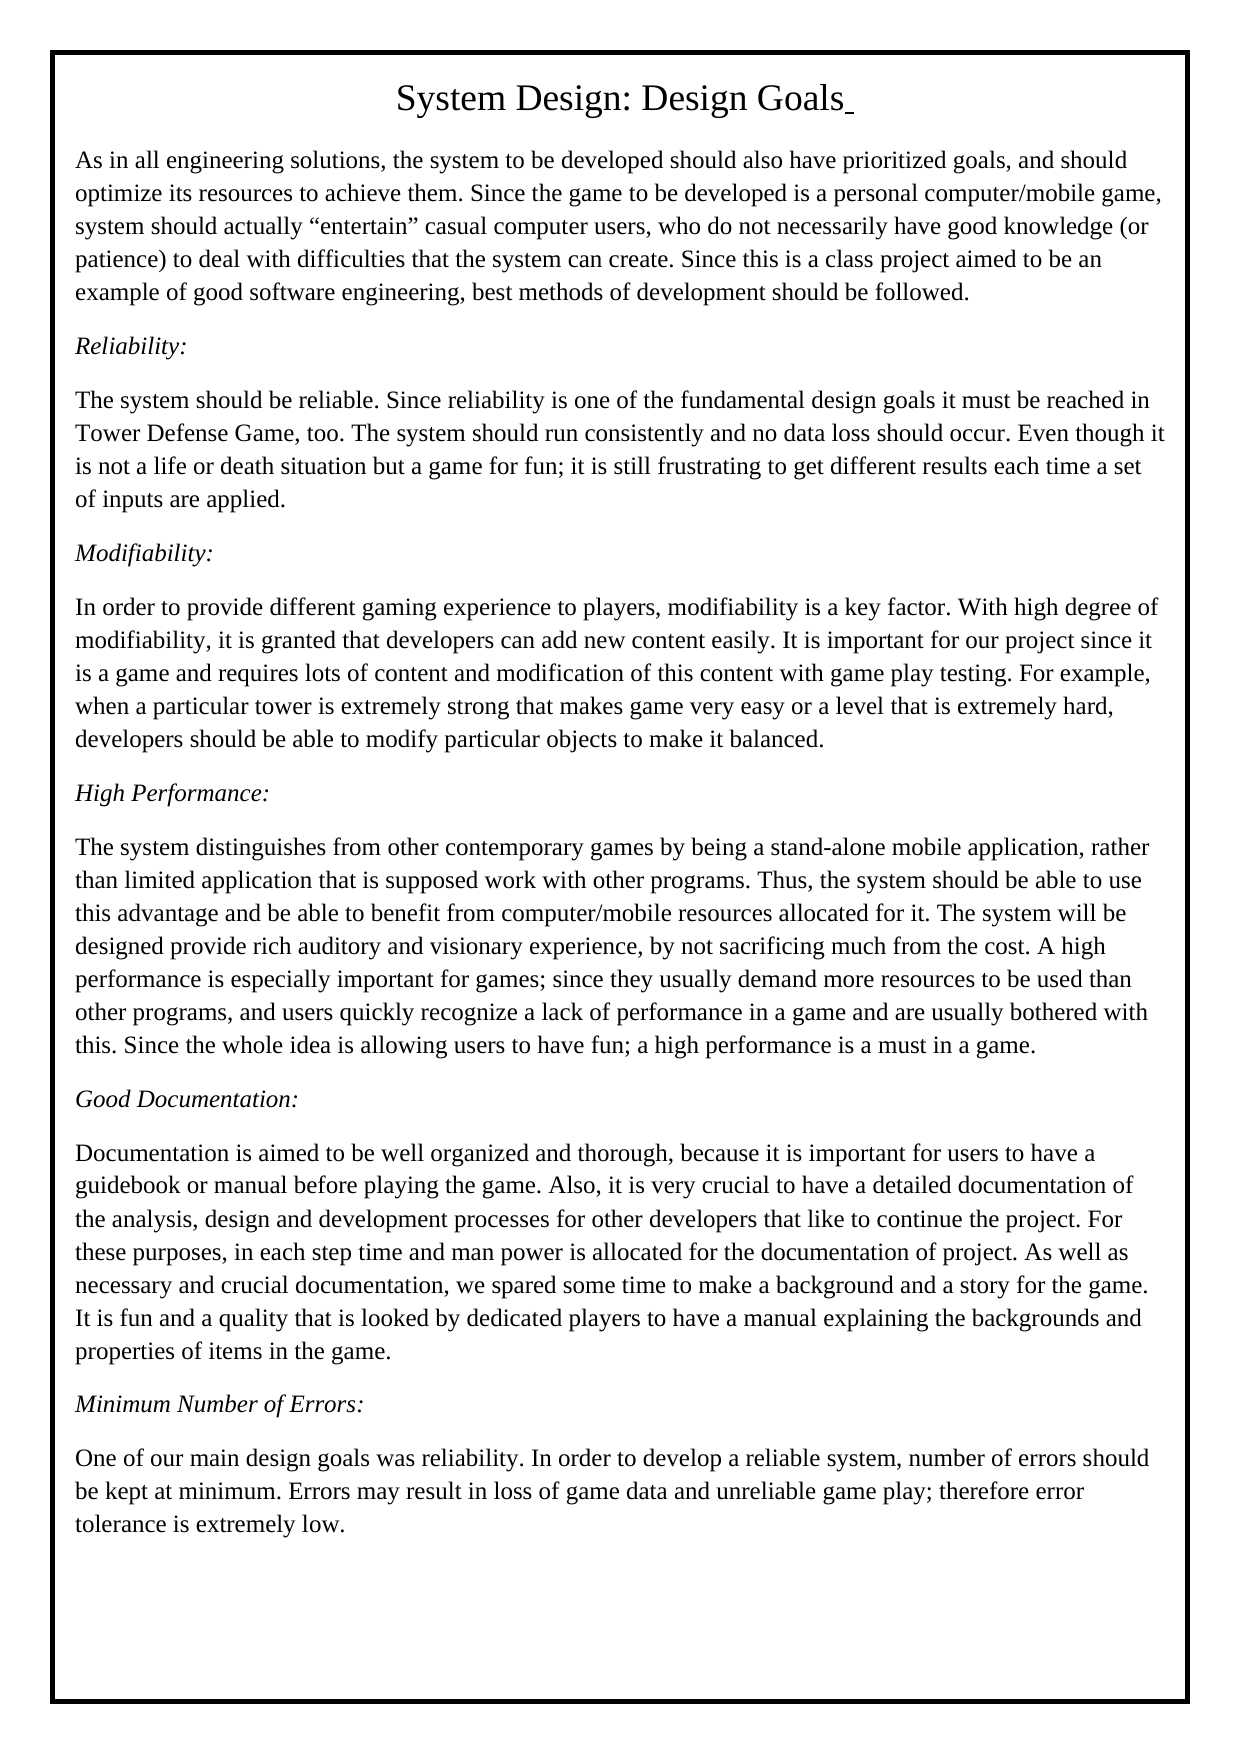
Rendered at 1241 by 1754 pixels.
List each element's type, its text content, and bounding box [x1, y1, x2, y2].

text Minimum Number of Errors: [75, 1389, 1165, 1418]
text The system should be reliable. Since reliability is one of the fundamental design goals it must be reached in Tower Defense Game, too. The system should run consistently and no data loss should occur. Even though it is not a life or death situation but a game for fun; it is still frustrating to get different results each time a set of inputs are applied. [75, 385, 1165, 513]
text Documentation is aimed to be well organized and thorough, because it is important for users to have a guidebook or manual before playing the game. Also, it is very crucial to have a detailed documentation of the analysis, design and development processes for other developers that like to continue the project. For these purposes, in each step time and man power is allocated for the documentation of project. As well as necessary and crucial documentation, we spared some time to make a background and a story for the game. It is fun and a quality that is looked by dedicated players to have a manual explaining the backgrounds and properties of items in the game. [75, 1138, 1165, 1364]
text In order to provide different gaming experience to players, modifiability is a key factor. With high degree of modifiability, it is granted that developers can add new content easily. It is important for our project since it is a game and requires lots of content and modification of this content with game play testing. For example, when a particular tower is extremely strong that makes game very easy or a level that is extremely hard, developers should be able to modify particular objects to make it balanced. [75, 592, 1165, 753]
text High Performance: [75, 778, 1165, 807]
text One of our main design goals was reliability. In order to develop a reliable system, number of errors should be kept at minimum. Errors may result in loss of game data and unreliable game play; therefore error tolerance is extremely low. [75, 1443, 1165, 1538]
text The system distinguishes from other contemporary games by being a stand-alone mobile application, rather than limited application that is supposed work with other programs. Thus, the system should be able to use this advantage and be able to benefit from computer/mobile resources allocated for it. The system will be designed provide rich auditory and visionary experience, by not sacrificing much from the cost. A high performance is especially important for games; since they usually demand more resources to be used than other programs, and users quickly recognize a lack of performance in a game and are usually bothered with this. Since the whole idea is allowing users to have fun; a high performance is a must in a game. [75, 832, 1165, 1059]
text Good Documentation: [75, 1084, 1165, 1112]
text System Design: Design Goals [75, 75, 1165, 118]
text As in all engineering solutions, the system to be developed should also have prioritized goals, and should optimize its resources to achieve them. Since the game to be developed is a personal computer/mobile game, system should actually “entertain” casual computer users, who do not necessarily have good knowledge (or patience) to deal with difficulties that the system can create. Since this is a class project aimed to be an example of good software engineering, best methods of development should be followed. [75, 145, 1165, 306]
text Modifiability: [75, 538, 1165, 567]
text Reliability: [75, 331, 1165, 360]
